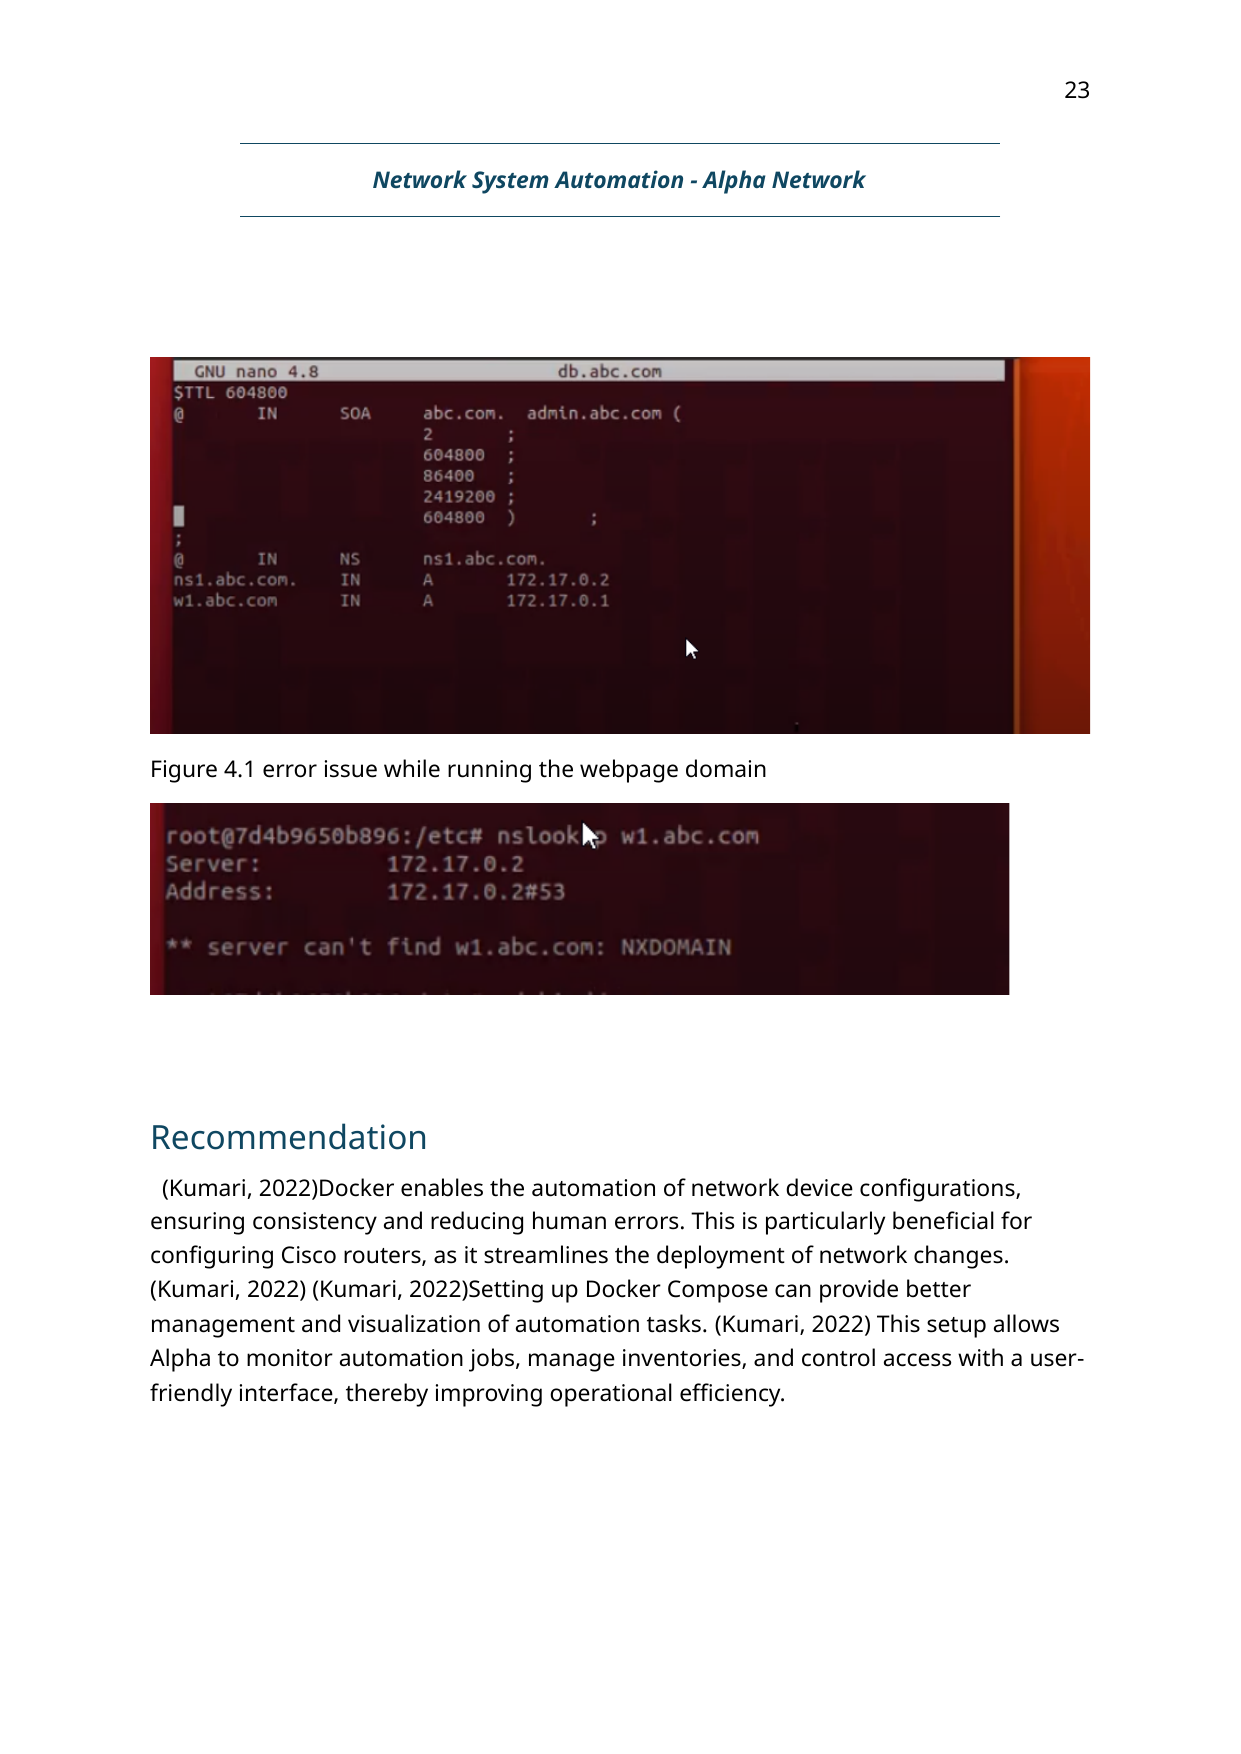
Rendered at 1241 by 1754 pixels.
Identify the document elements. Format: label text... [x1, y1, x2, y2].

subtitle Recommendation [150, 1114, 1090, 1159]
text Figure 4.1 error issue while running the webpage domain [150, 753, 1090, 784]
picture [150, 803, 1010, 995]
text (Kumari, 2022)Docker enables the automation of network device configurations, ensuring consistency and reducing human errors. This is particularly beneficial for configuring Cisco routers, as it streamlines the deployment of network changes. (Kumari, 2022) (Kumari, 2022)Setting up Docker Compose can provide better management and visualization of automation tasks. (Kumari, 2022) This setup allows Alpha to monitor automation jobs, manage inventories, and control access with a user-friendly interface, thereby improving operational efficiency. [150, 1171, 1090, 1408]
picture [150, 357, 1091, 734]
